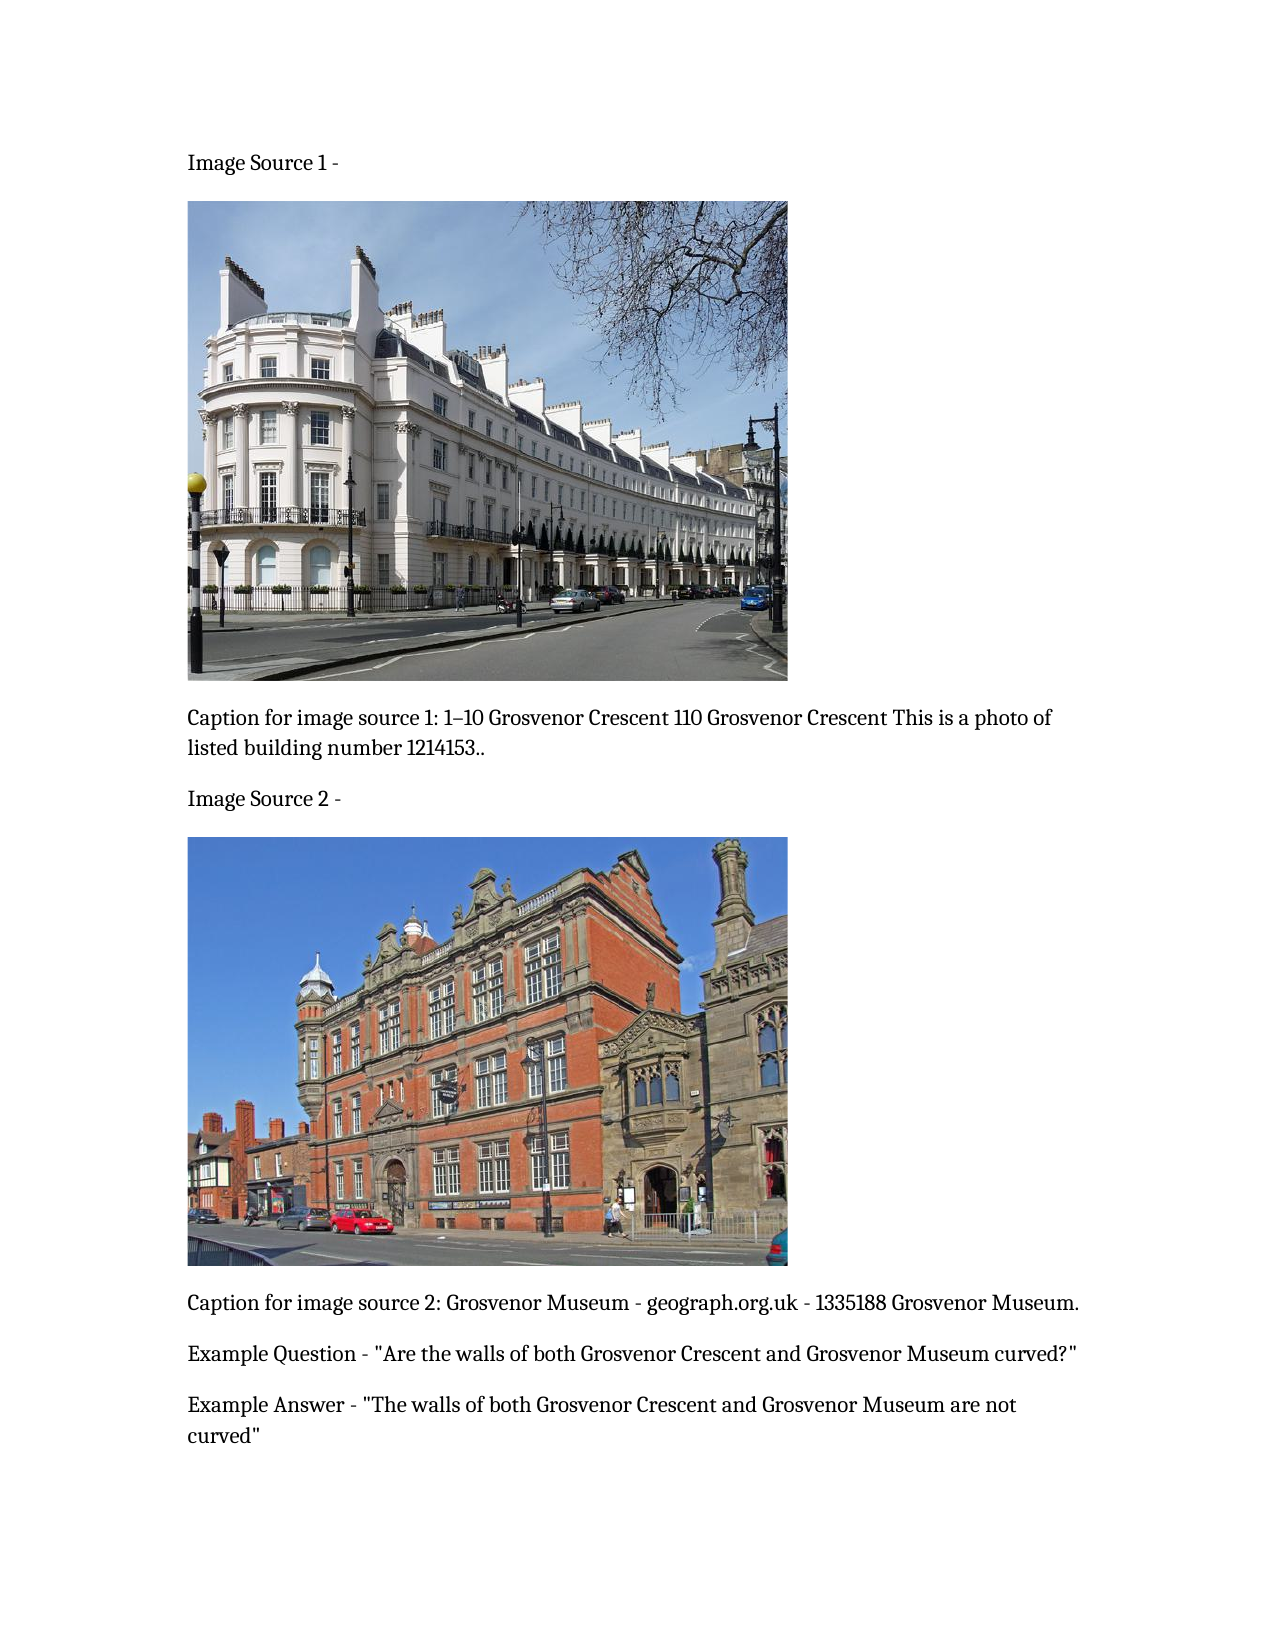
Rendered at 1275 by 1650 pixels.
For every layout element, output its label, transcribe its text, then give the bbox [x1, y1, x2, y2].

picture [187, 201, 788, 681]
text Caption for image source 2: Grosvenor Museum - geograph.org.uk - 1335188 Grosvenor Museum. [187, 1290, 1087, 1317]
text Image Source 2 - [187, 786, 1087, 812]
text Example Answer - "The walls of both Grosvenor Crescent and Grosvenor Museum are not curved" [187, 1392, 1087, 1449]
text Caption for image source 1: 1–10 Grosvenor Crescent 110 Grosvenor Crescent This is a photo of listed building number 1214153.. [187, 705, 1087, 761]
picture [187, 837, 788, 1266]
text Example Question - "Are the walls of both Grosvenor Crescent and Grosvenor Museum curved?" [187, 1341, 1087, 1368]
text Image Source 1 - [187, 150, 1087, 176]
